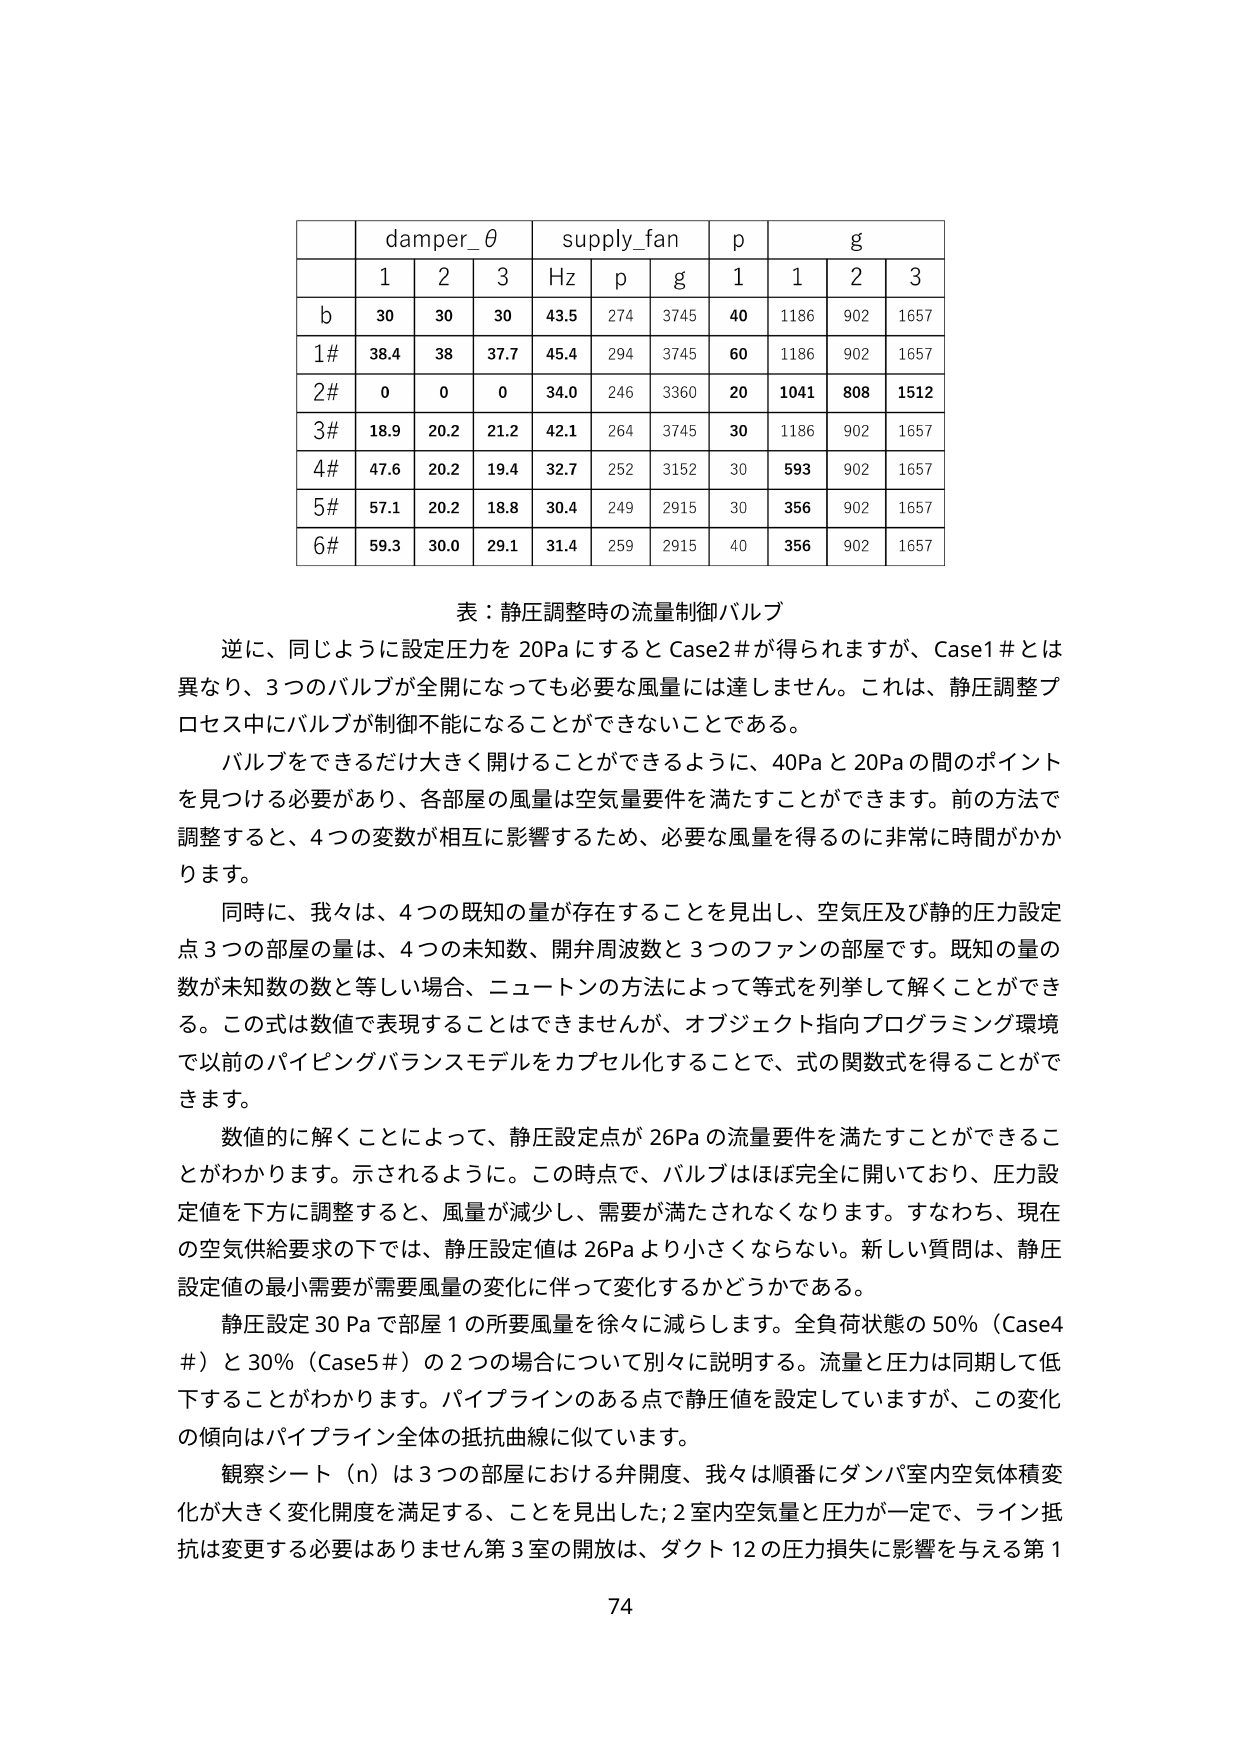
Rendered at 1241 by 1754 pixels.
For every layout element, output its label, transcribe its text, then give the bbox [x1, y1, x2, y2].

text 表：静圧調整時の流量制御バルブ [177, 592, 1063, 629]
picture [292, 216, 948, 570]
text 逆に、同じように設定圧力を20PaにするとCase2＃が得られますが、Case1＃とは異なり、3つのバルブが全開になっても必要な風量には達しません。これは、静圧調整プロセス中にバルブが制御不能になることができないことである。 [177, 629, 1063, 742]
text バルブをできるだけ大きく開けることができるように、40Paと20Paの間のポイントを見つける必要があり、各部屋の風量は空気量要件を満たすことができます。前の方法で調整すると、4つの変数が相互に影響するため、必要な風量を得るのに非常に時間がかかります。 [177, 742, 1063, 892]
text 同時に、我々は、4つの既知の量が存在することを見出し、空気圧及び静的圧力設定点3つの部屋の量は、4つの未知数、開弁周波数と3つのファンの部屋です。既知の量の数が未知数の数と等しい場合、ニュートンの方法によって等式を列挙して解くことができる。この式は数値で表現することはできませんが、オブジェクト指向プログラミング環境で以前のパイピングバランスモデルをカプセル化することで、式の関数式を得ることができます。 [177, 892, 1063, 1117]
text 静圧設定30 Paで部屋1の所要風量を徐々に減らします。全負荷状態の50％（Case4＃）と30％（Case5＃）の2つの場合について別々に説明する。流量と圧力は同期して低下することがわかります。パイプラインのある点で静圧値を設定していますが、この変化の傾向はパイプライン全体の抵抗曲線に似ています。 [177, 1304, 1063, 1454]
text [177, 1454, 1063, 1567]
text 数値的に解くことによって、静圧設定点が26Paの流量要件を満たすことができることがわかります。示されるように。この時点で、バルブはほぼ完全に開いており、圧力設定値を下方に調整すると、風量が減少し、需要が満たされなくなります。すなわち、現在の空気供給要求の下では、静圧設定値は26Paより小さくならない。新しい質問は、静圧設定値の最小需要が需要風量の変化に伴って変化するかどうかである。 [177, 1117, 1063, 1304]
